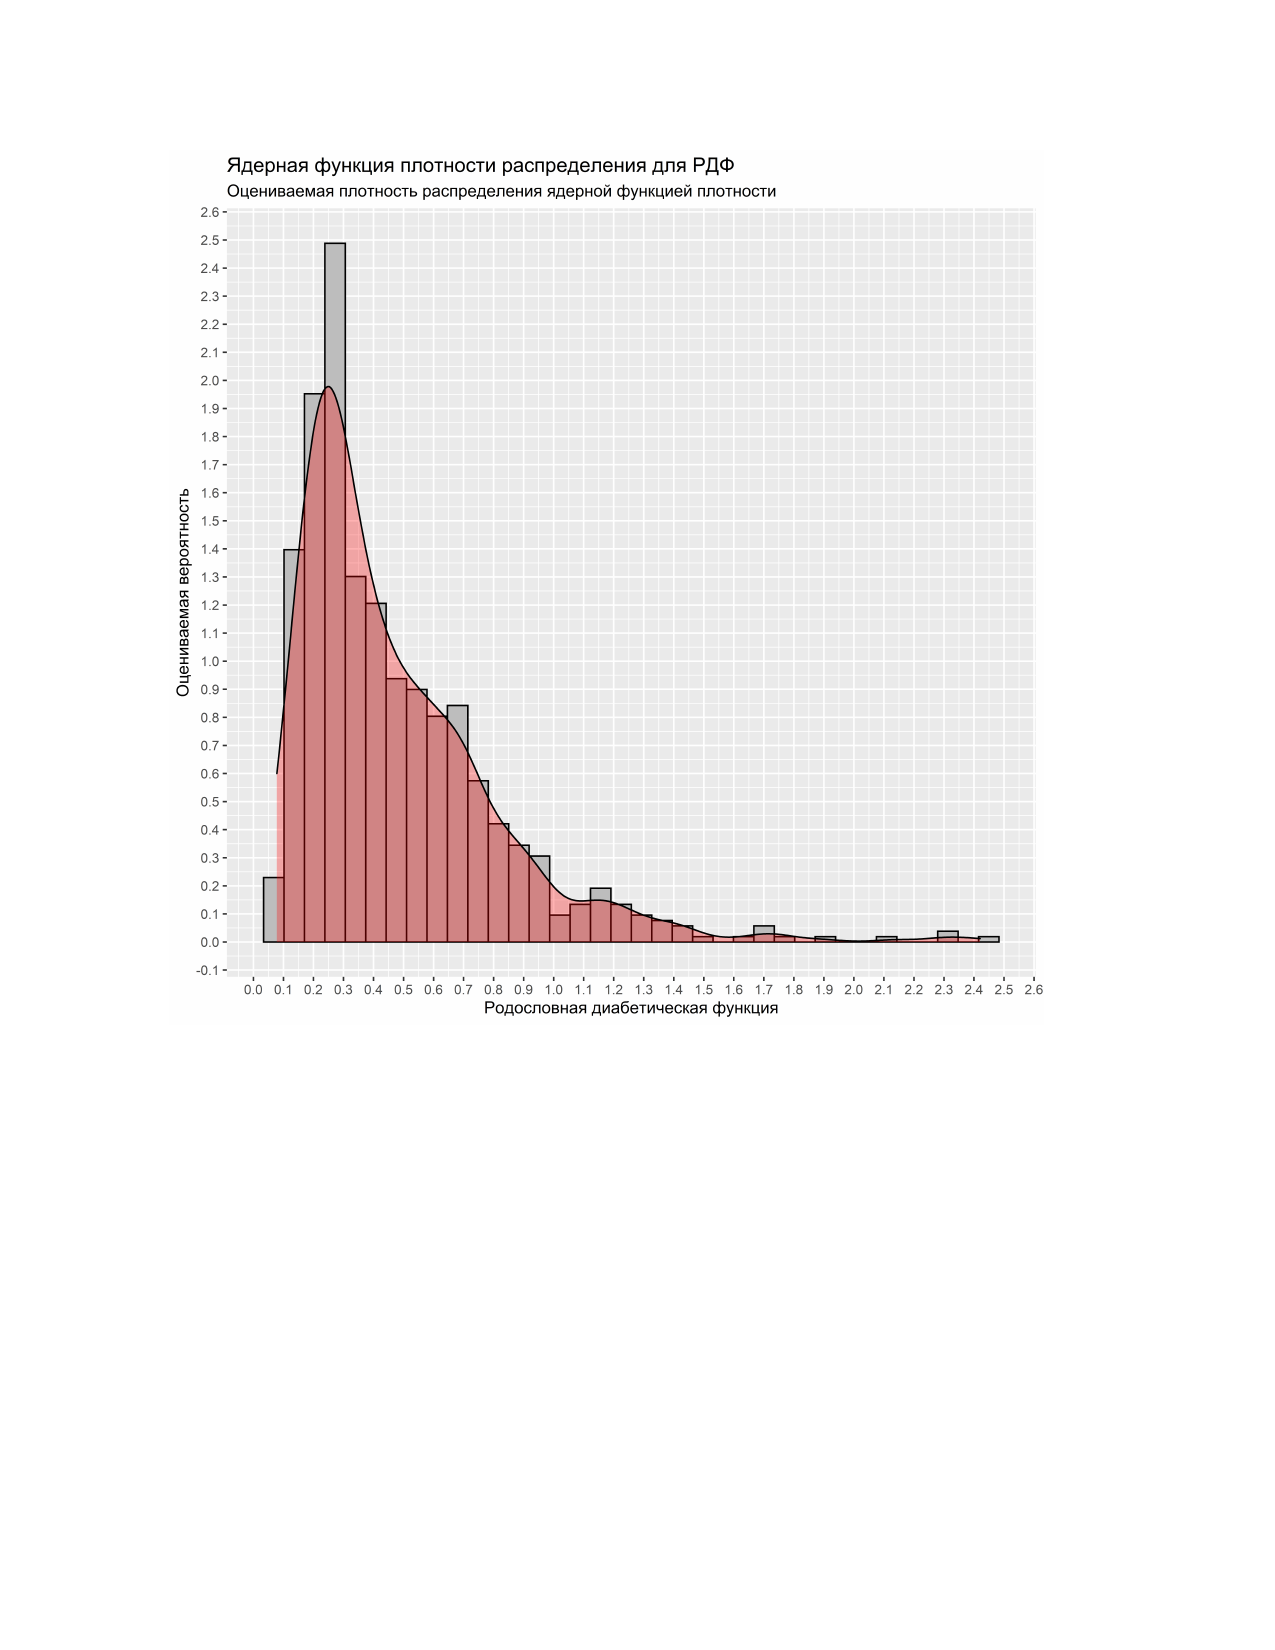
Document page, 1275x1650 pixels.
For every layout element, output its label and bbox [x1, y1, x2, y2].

picture [168, 150, 1044, 1025]
